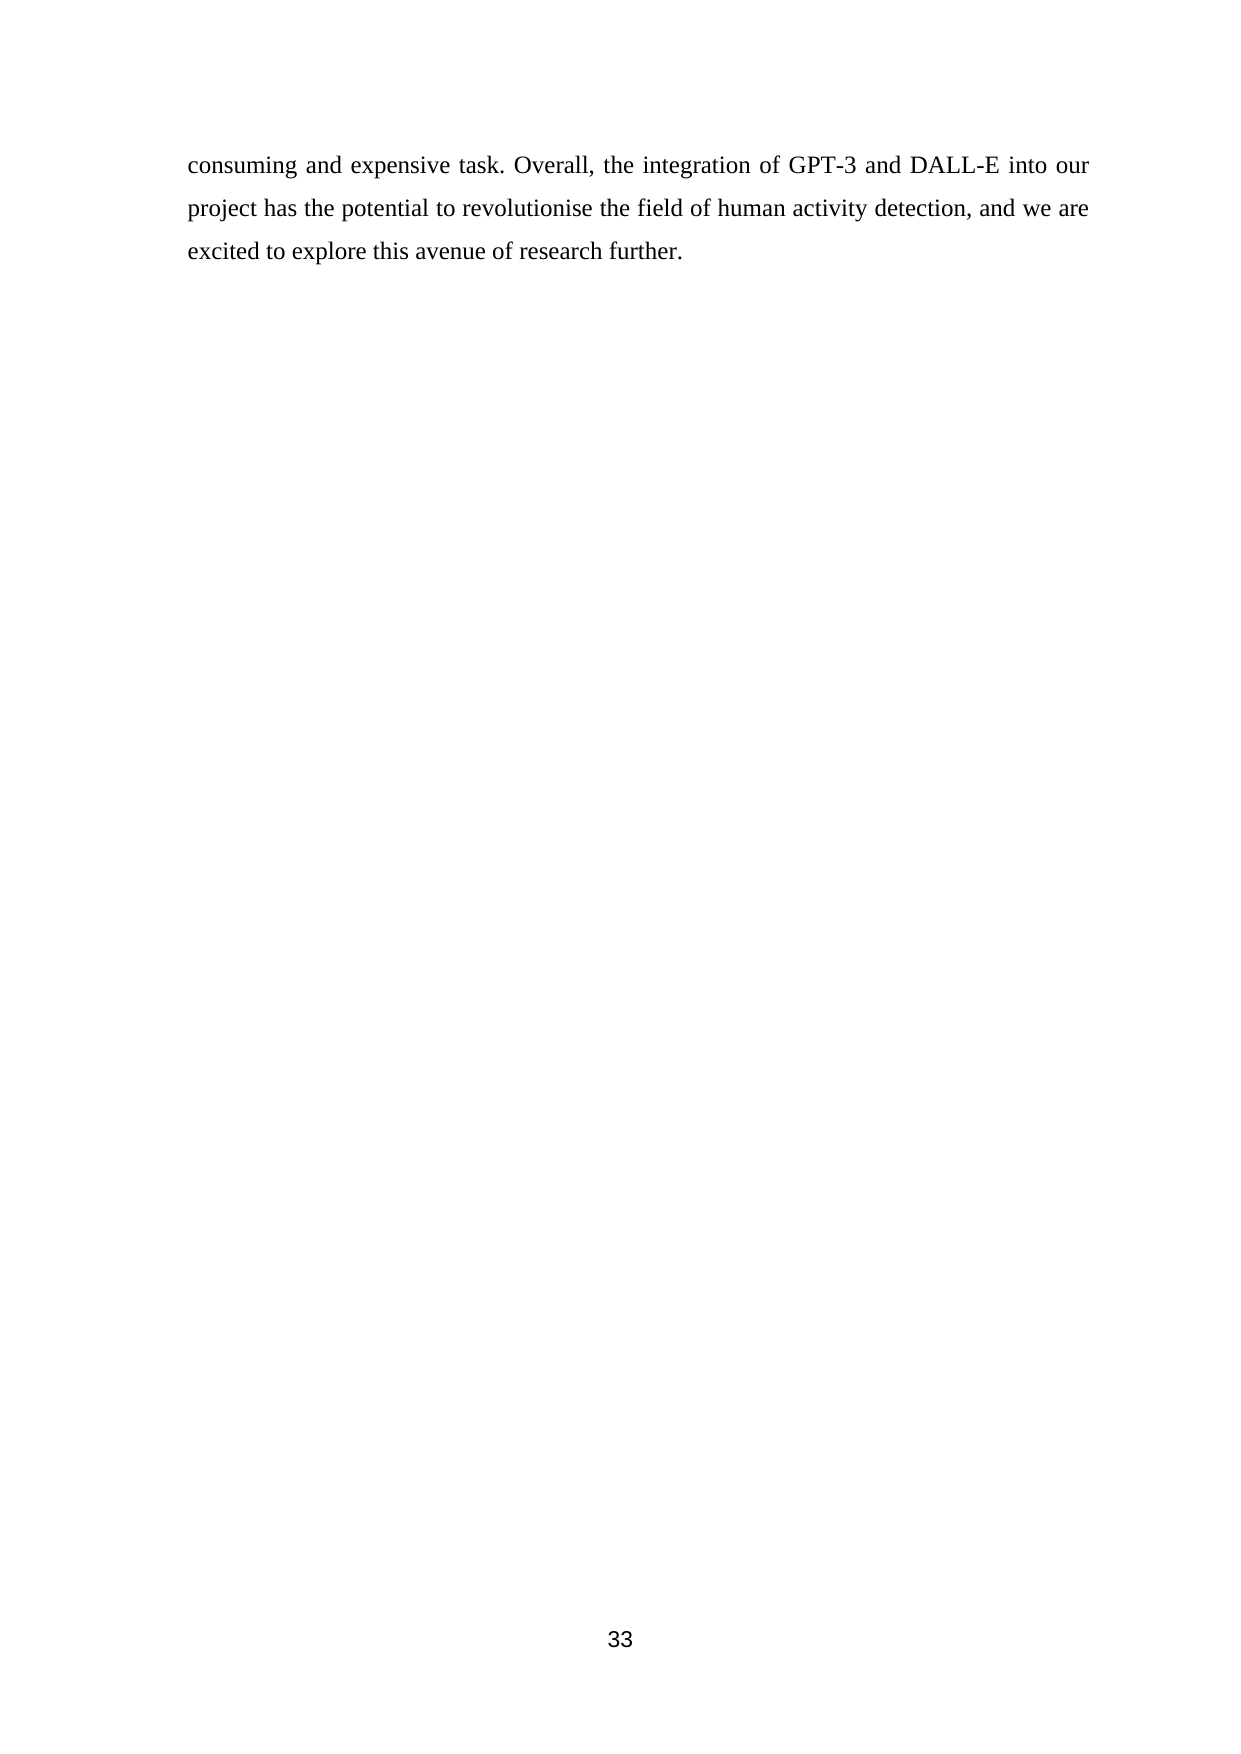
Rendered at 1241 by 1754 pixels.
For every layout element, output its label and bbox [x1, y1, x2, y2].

text [187, 150, 1090, 265]
